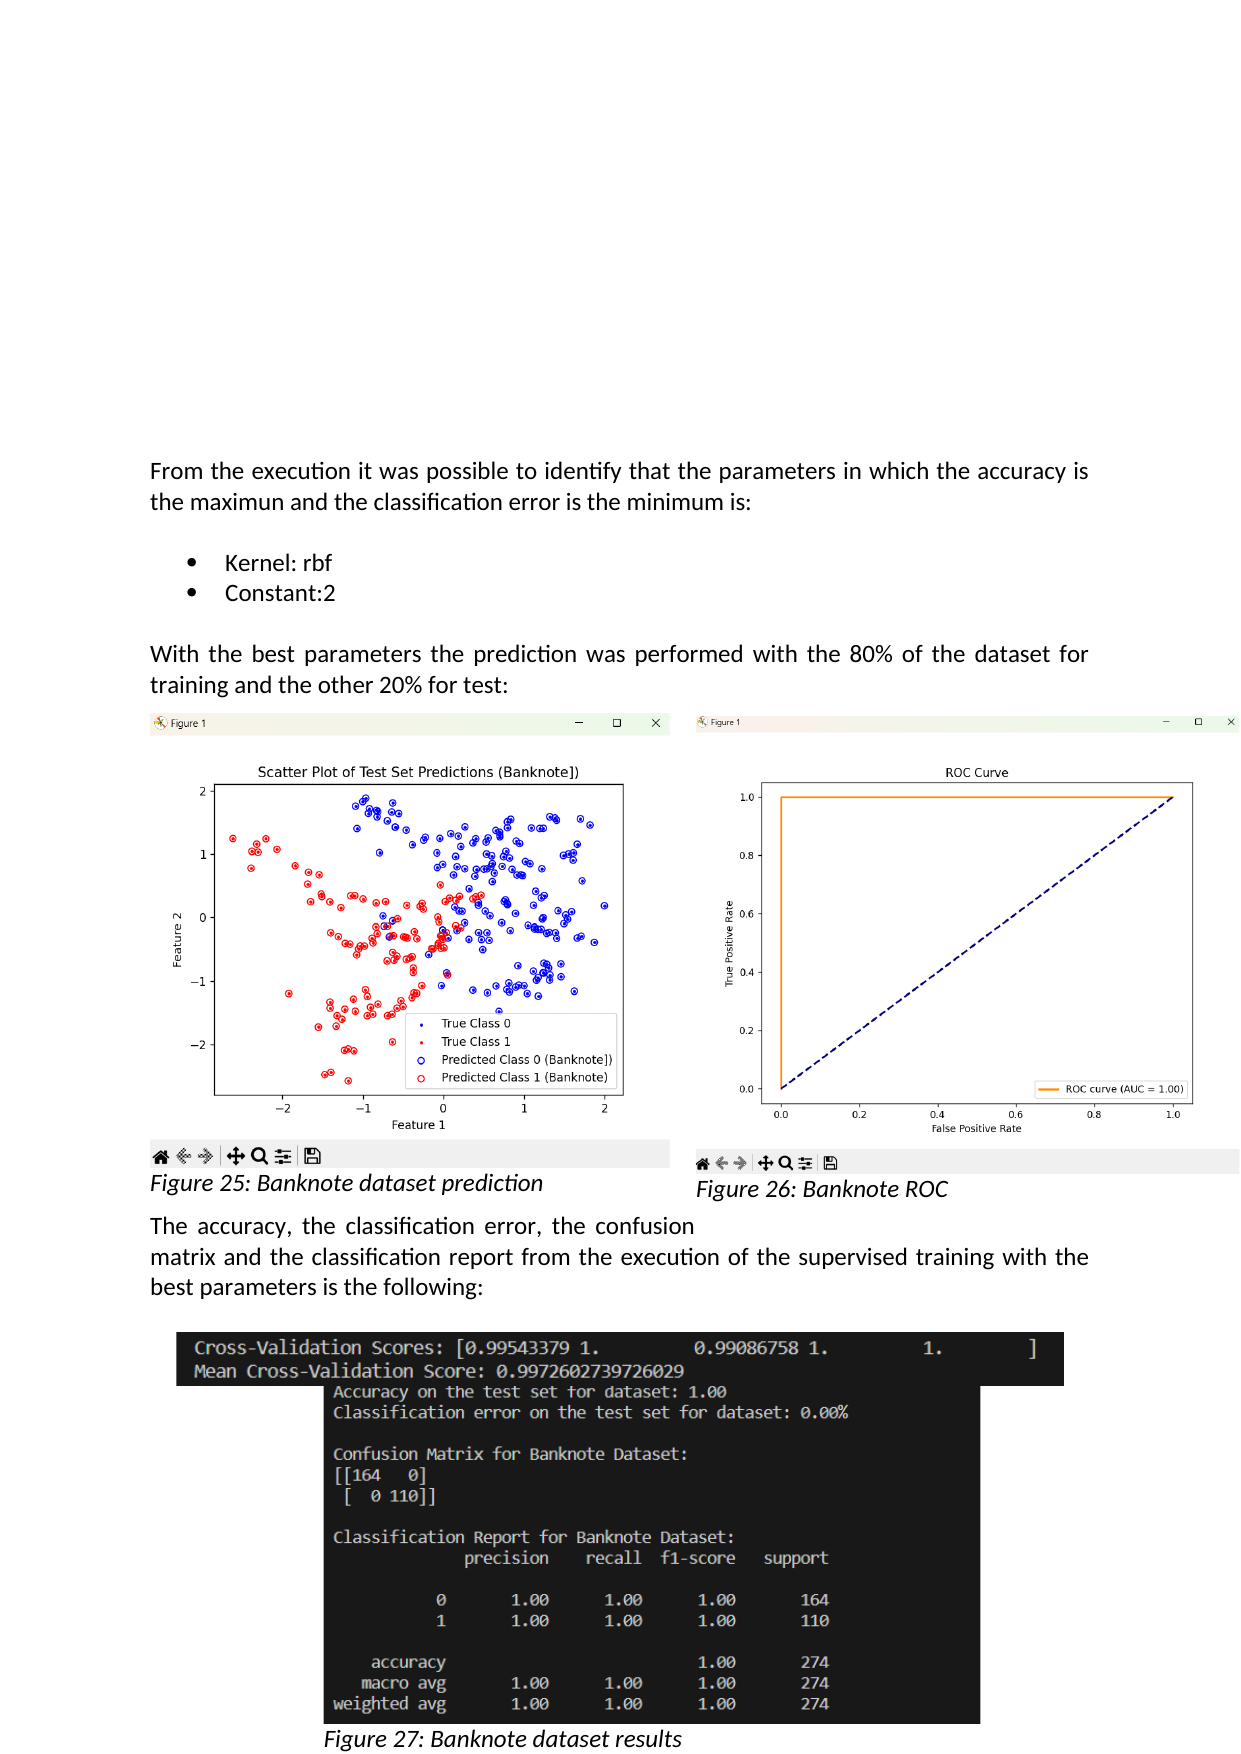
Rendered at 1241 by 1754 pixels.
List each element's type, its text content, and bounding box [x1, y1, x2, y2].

list Kernel: rbf [187, 547, 1090, 577]
text With the best parameters the prediction was performed with the 80% of the dataset for training and the other 20% for test: [150, 638, 1090, 699]
list Constant:2 [187, 577, 1090, 608]
text From the execution it was possible to identify that the parameters in which the accuracy is the maximun and the classification error is the minimum is: [150, 455, 1090, 516]
picture [176, 1332, 1064, 1724]
picture [150, 713, 670, 1168]
picture [695, 716, 1240, 1174]
